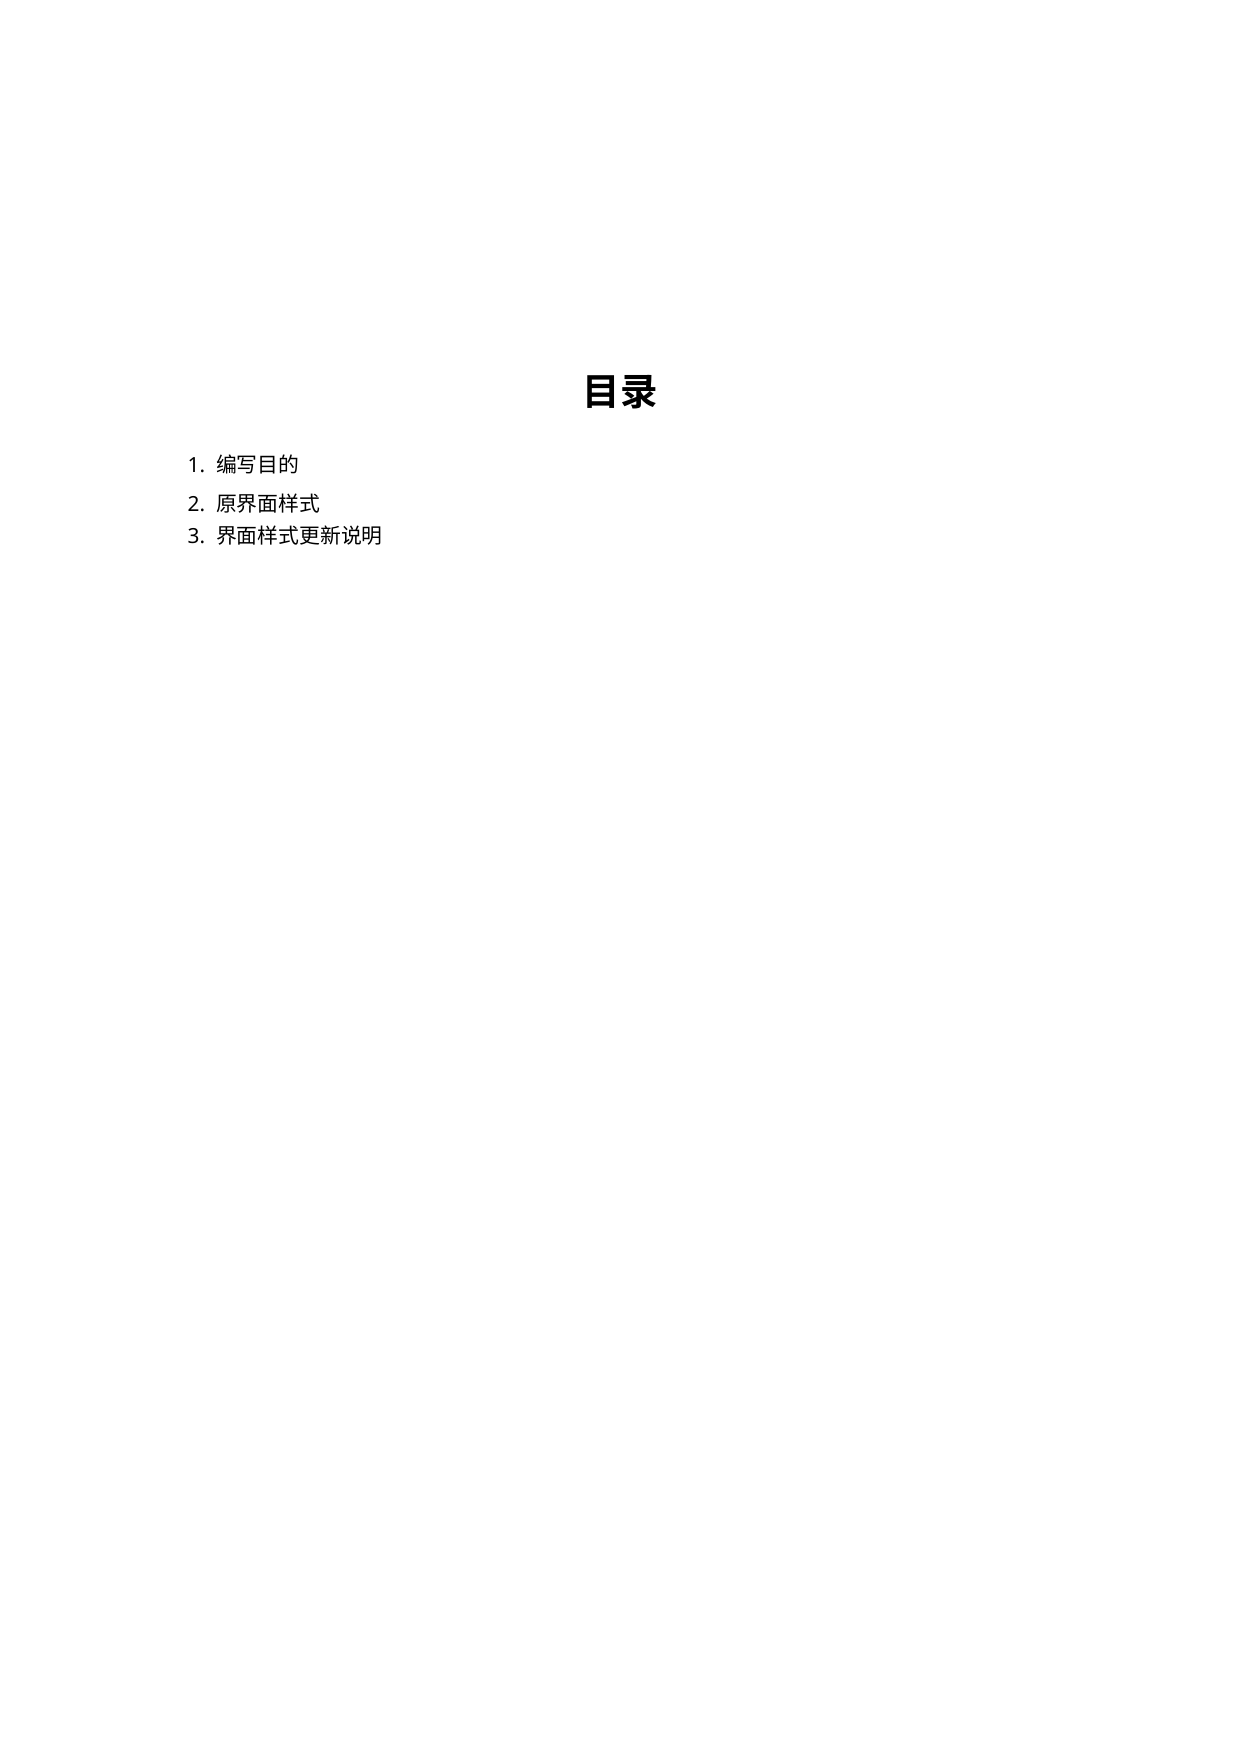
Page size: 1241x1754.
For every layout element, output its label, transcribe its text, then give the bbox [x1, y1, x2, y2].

list 原界面样式 [187, 486, 1053, 518]
list 界面样式更新说明 [187, 518, 1053, 551]
title 目录 [187, 357, 1053, 422]
list 编写目的 [187, 447, 978, 479]
